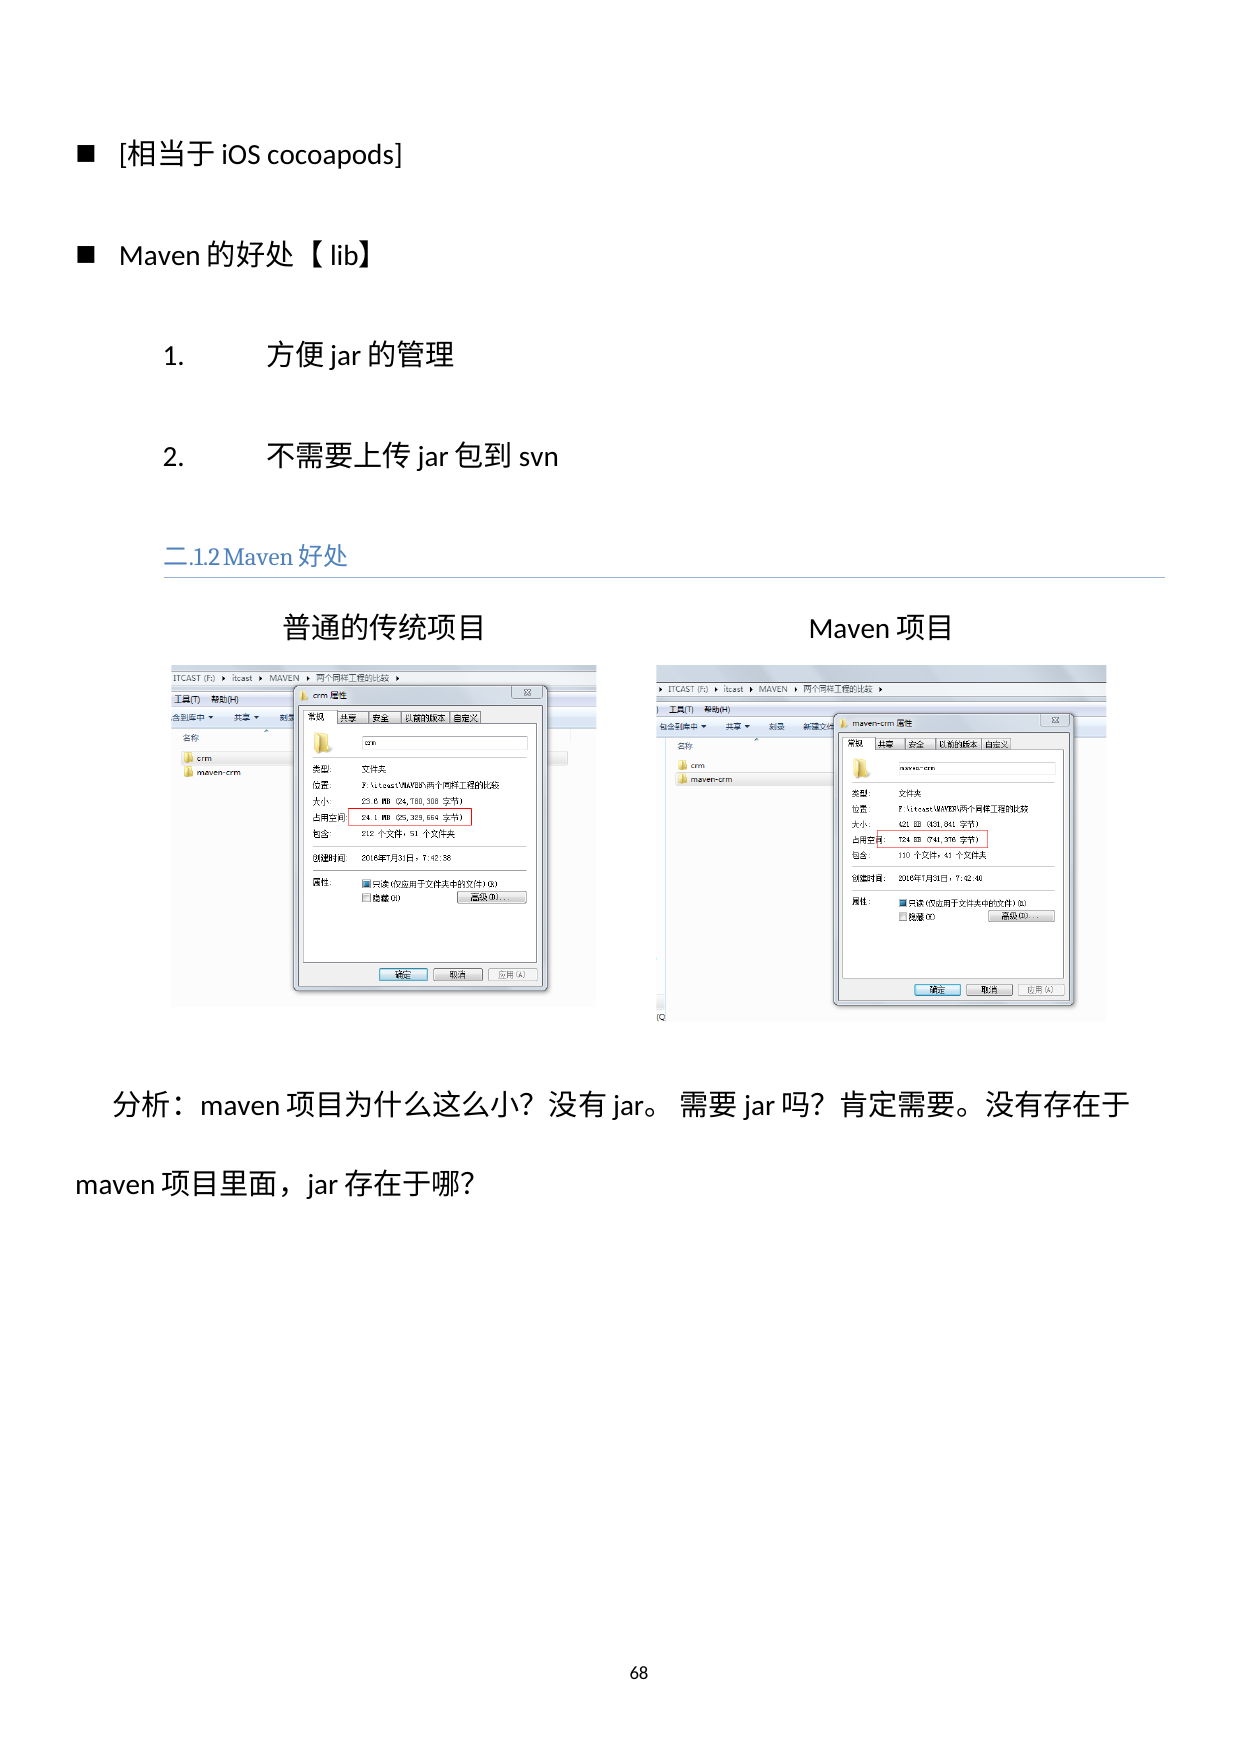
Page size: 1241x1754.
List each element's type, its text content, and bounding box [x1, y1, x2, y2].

table_cell [608, 666, 1118, 1023]
list 不需要上传jar包到svn [75, 414, 1165, 493]
table_header 普通的传统项目 [123, 586, 608, 666]
text 分析：maven项目为什么这么小？没有jar。 需要jar吗？肯定需要。没有存在于maven项目里面，jar存在于哪？ [75, 1063, 1165, 1221]
table_cell [123, 666, 608, 1023]
list [相当于iOS cocoapods] [75, 112, 1165, 192]
picture [171, 665, 597, 1007]
list Maven的好处【 lib】 [75, 213, 1165, 292]
list 方便jar的管理 [75, 313, 1165, 393]
subtitle Maven好处 [164, 535, 1165, 577]
table_header Maven项目 [608, 586, 1118, 666]
picture [656, 665, 1107, 1022]
